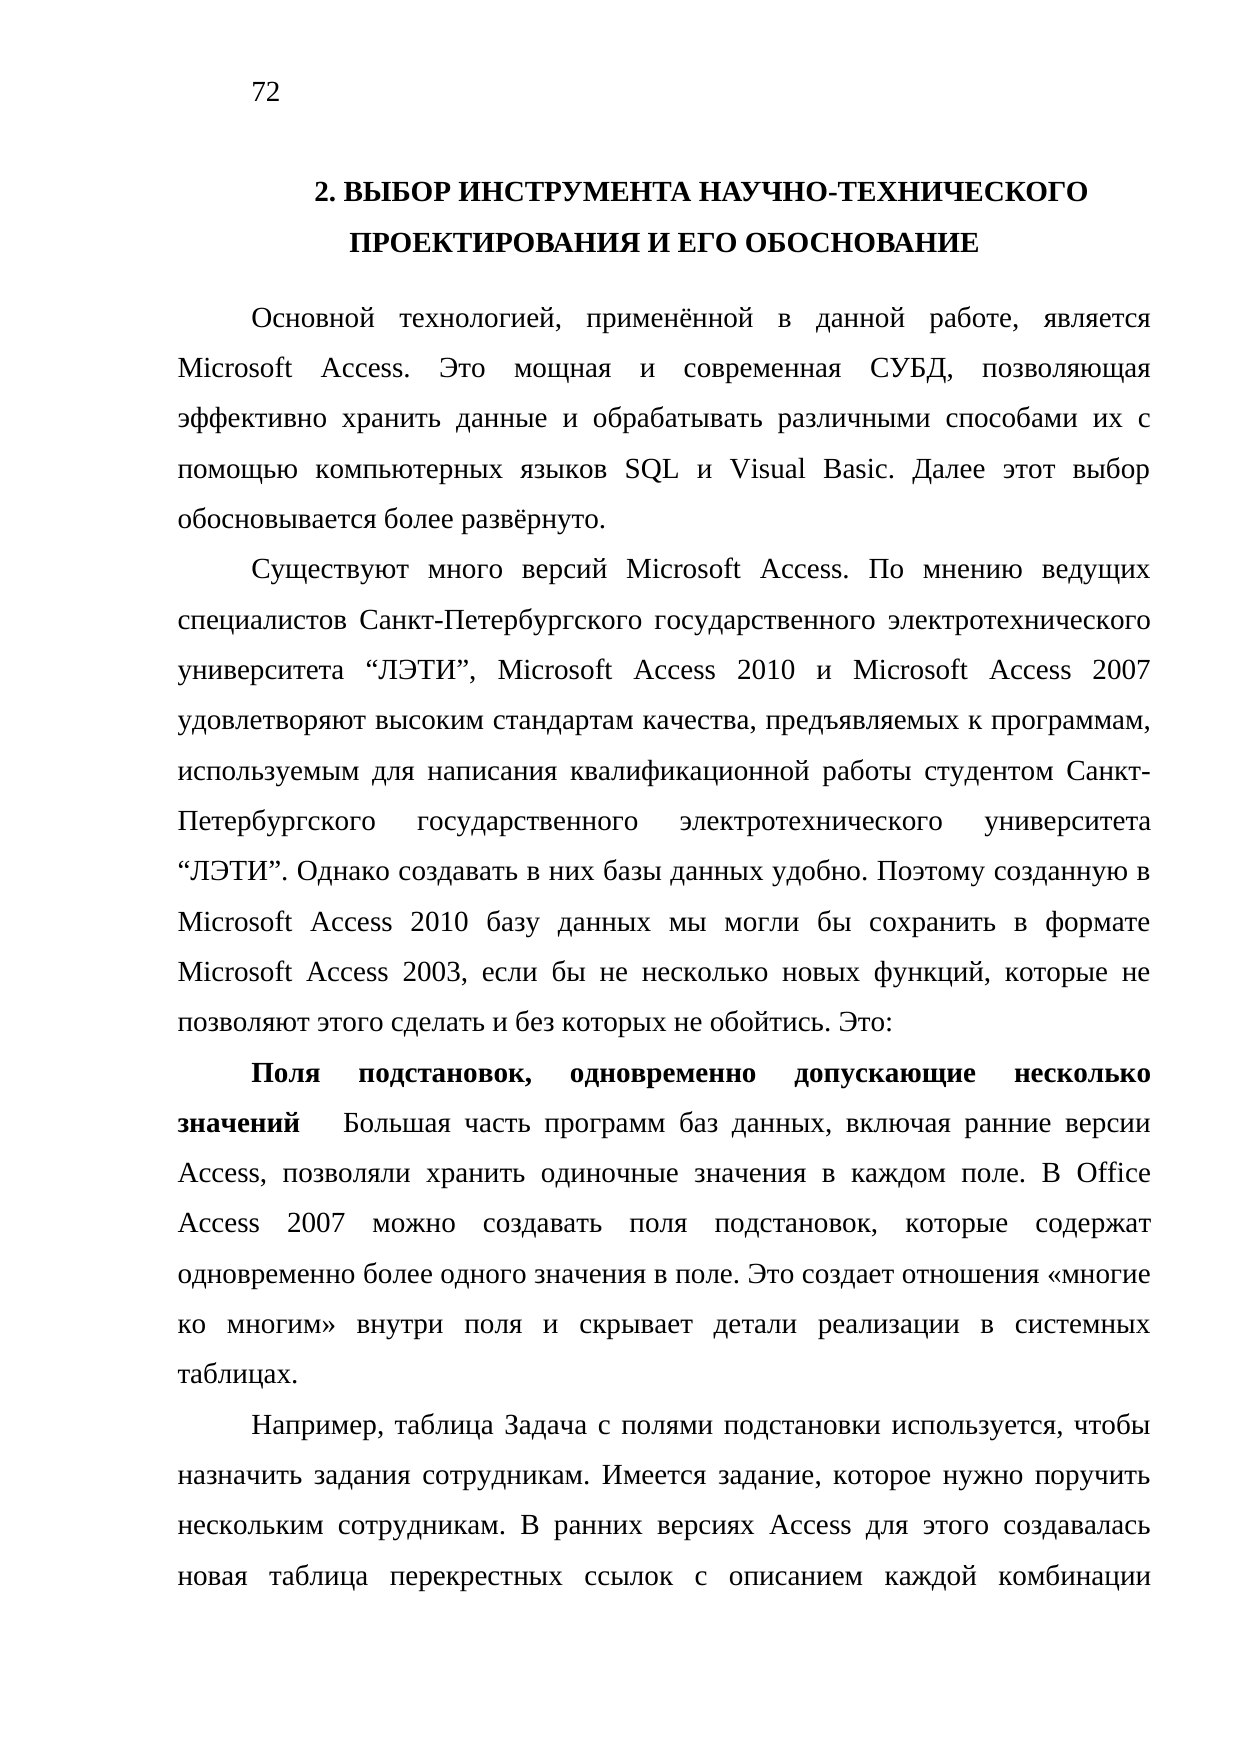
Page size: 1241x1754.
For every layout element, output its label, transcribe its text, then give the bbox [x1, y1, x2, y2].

text Основной технологией, применённой в данной работе, является Microsoft Access. Это мощная и современная СУБД, позволяющая эффективно хранить данные и обрабатывать различными способами их с помощью компьютерных языков SQL и Visual Basic. Далее этот выбор обосновывается более развёрнуто. [177, 300, 1152, 535]
text Поля подстановок, одновременно допускающие несколько значений Большая часть программ баз данных, включая ранние версии Access, позволяли хранить одиночные значения в каждом поле. В Office Access 2007 можно создавать поля подстановок, которые содержат одновременно более одного значения в поле. Это создает отношения «многие ко многим» внутри поля и скрывает детали реализации в системных таблицах. [177, 1055, 1152, 1390]
text 2. Выбор инструмента научно-технического проектирования и его обоснование [177, 174, 1152, 258]
text Существуют много версий Microsoft Access. По мнению ведущих специалистов Санкт-Петербургского государственного электротехнического университета “ЛЭТИ”, Microsoft Access 2010 и Microsoft Access 2007 удовлетворяют высоким стандартам качества, предъявляемых к программам, используемым для написания квалификационной работы студентом Санкт-Петербургского государственного электротехнического университета “ЛЭТИ”. Однако создавать в них базы данных удобно. Поэтому созданную в Microsoft Access 2010 базу данных мы могли бы сохранить в формате Microsoft Access 2003, если бы не несколько новых функций, которые не позволяют этого сделать и без которых не обойтись. Это: [177, 552, 1152, 1038]
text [177, 1407, 1152, 1591]
